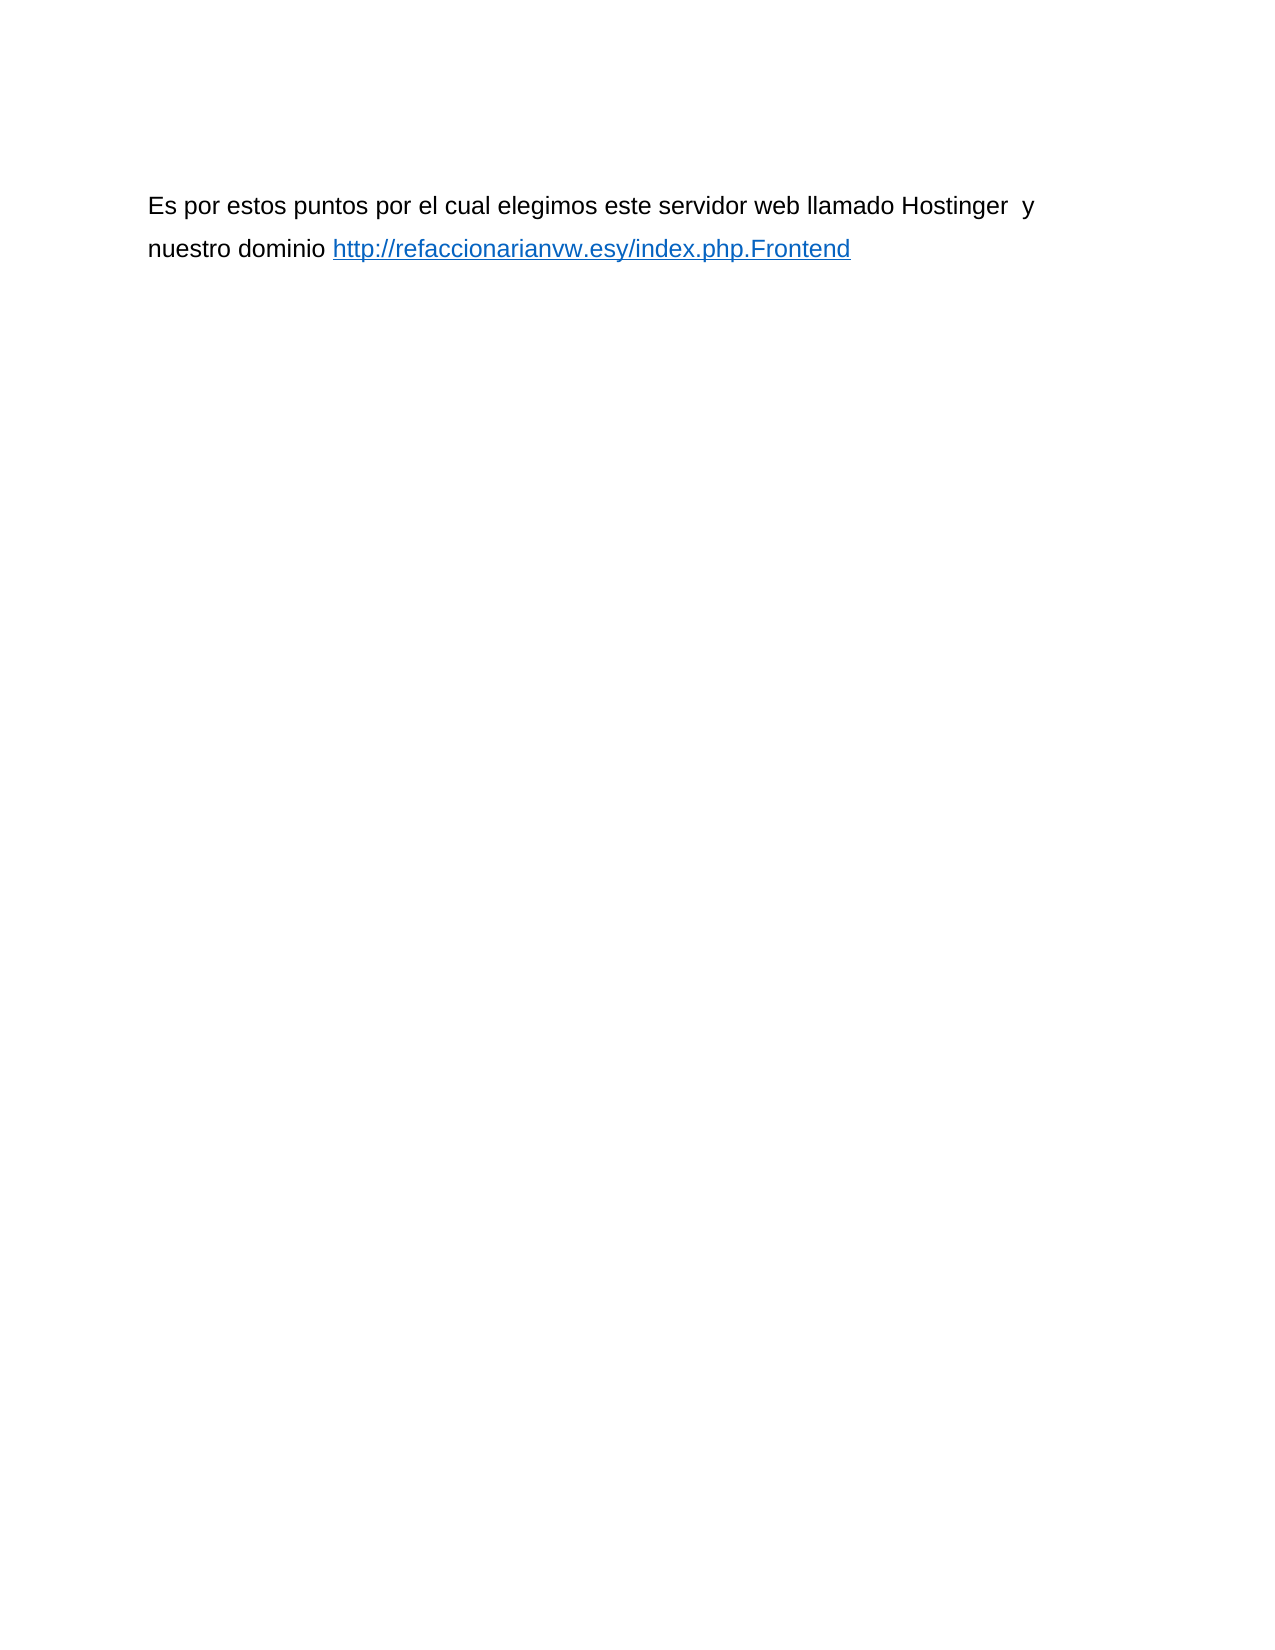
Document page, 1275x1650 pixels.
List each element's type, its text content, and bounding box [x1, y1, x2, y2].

text Es por estos puntos por el cual elegimos este servidor web llamado Hostinger y nuestro dominio http://refaccionarianvw.esy/index.php.Frontend [148, 191, 1039, 263]
